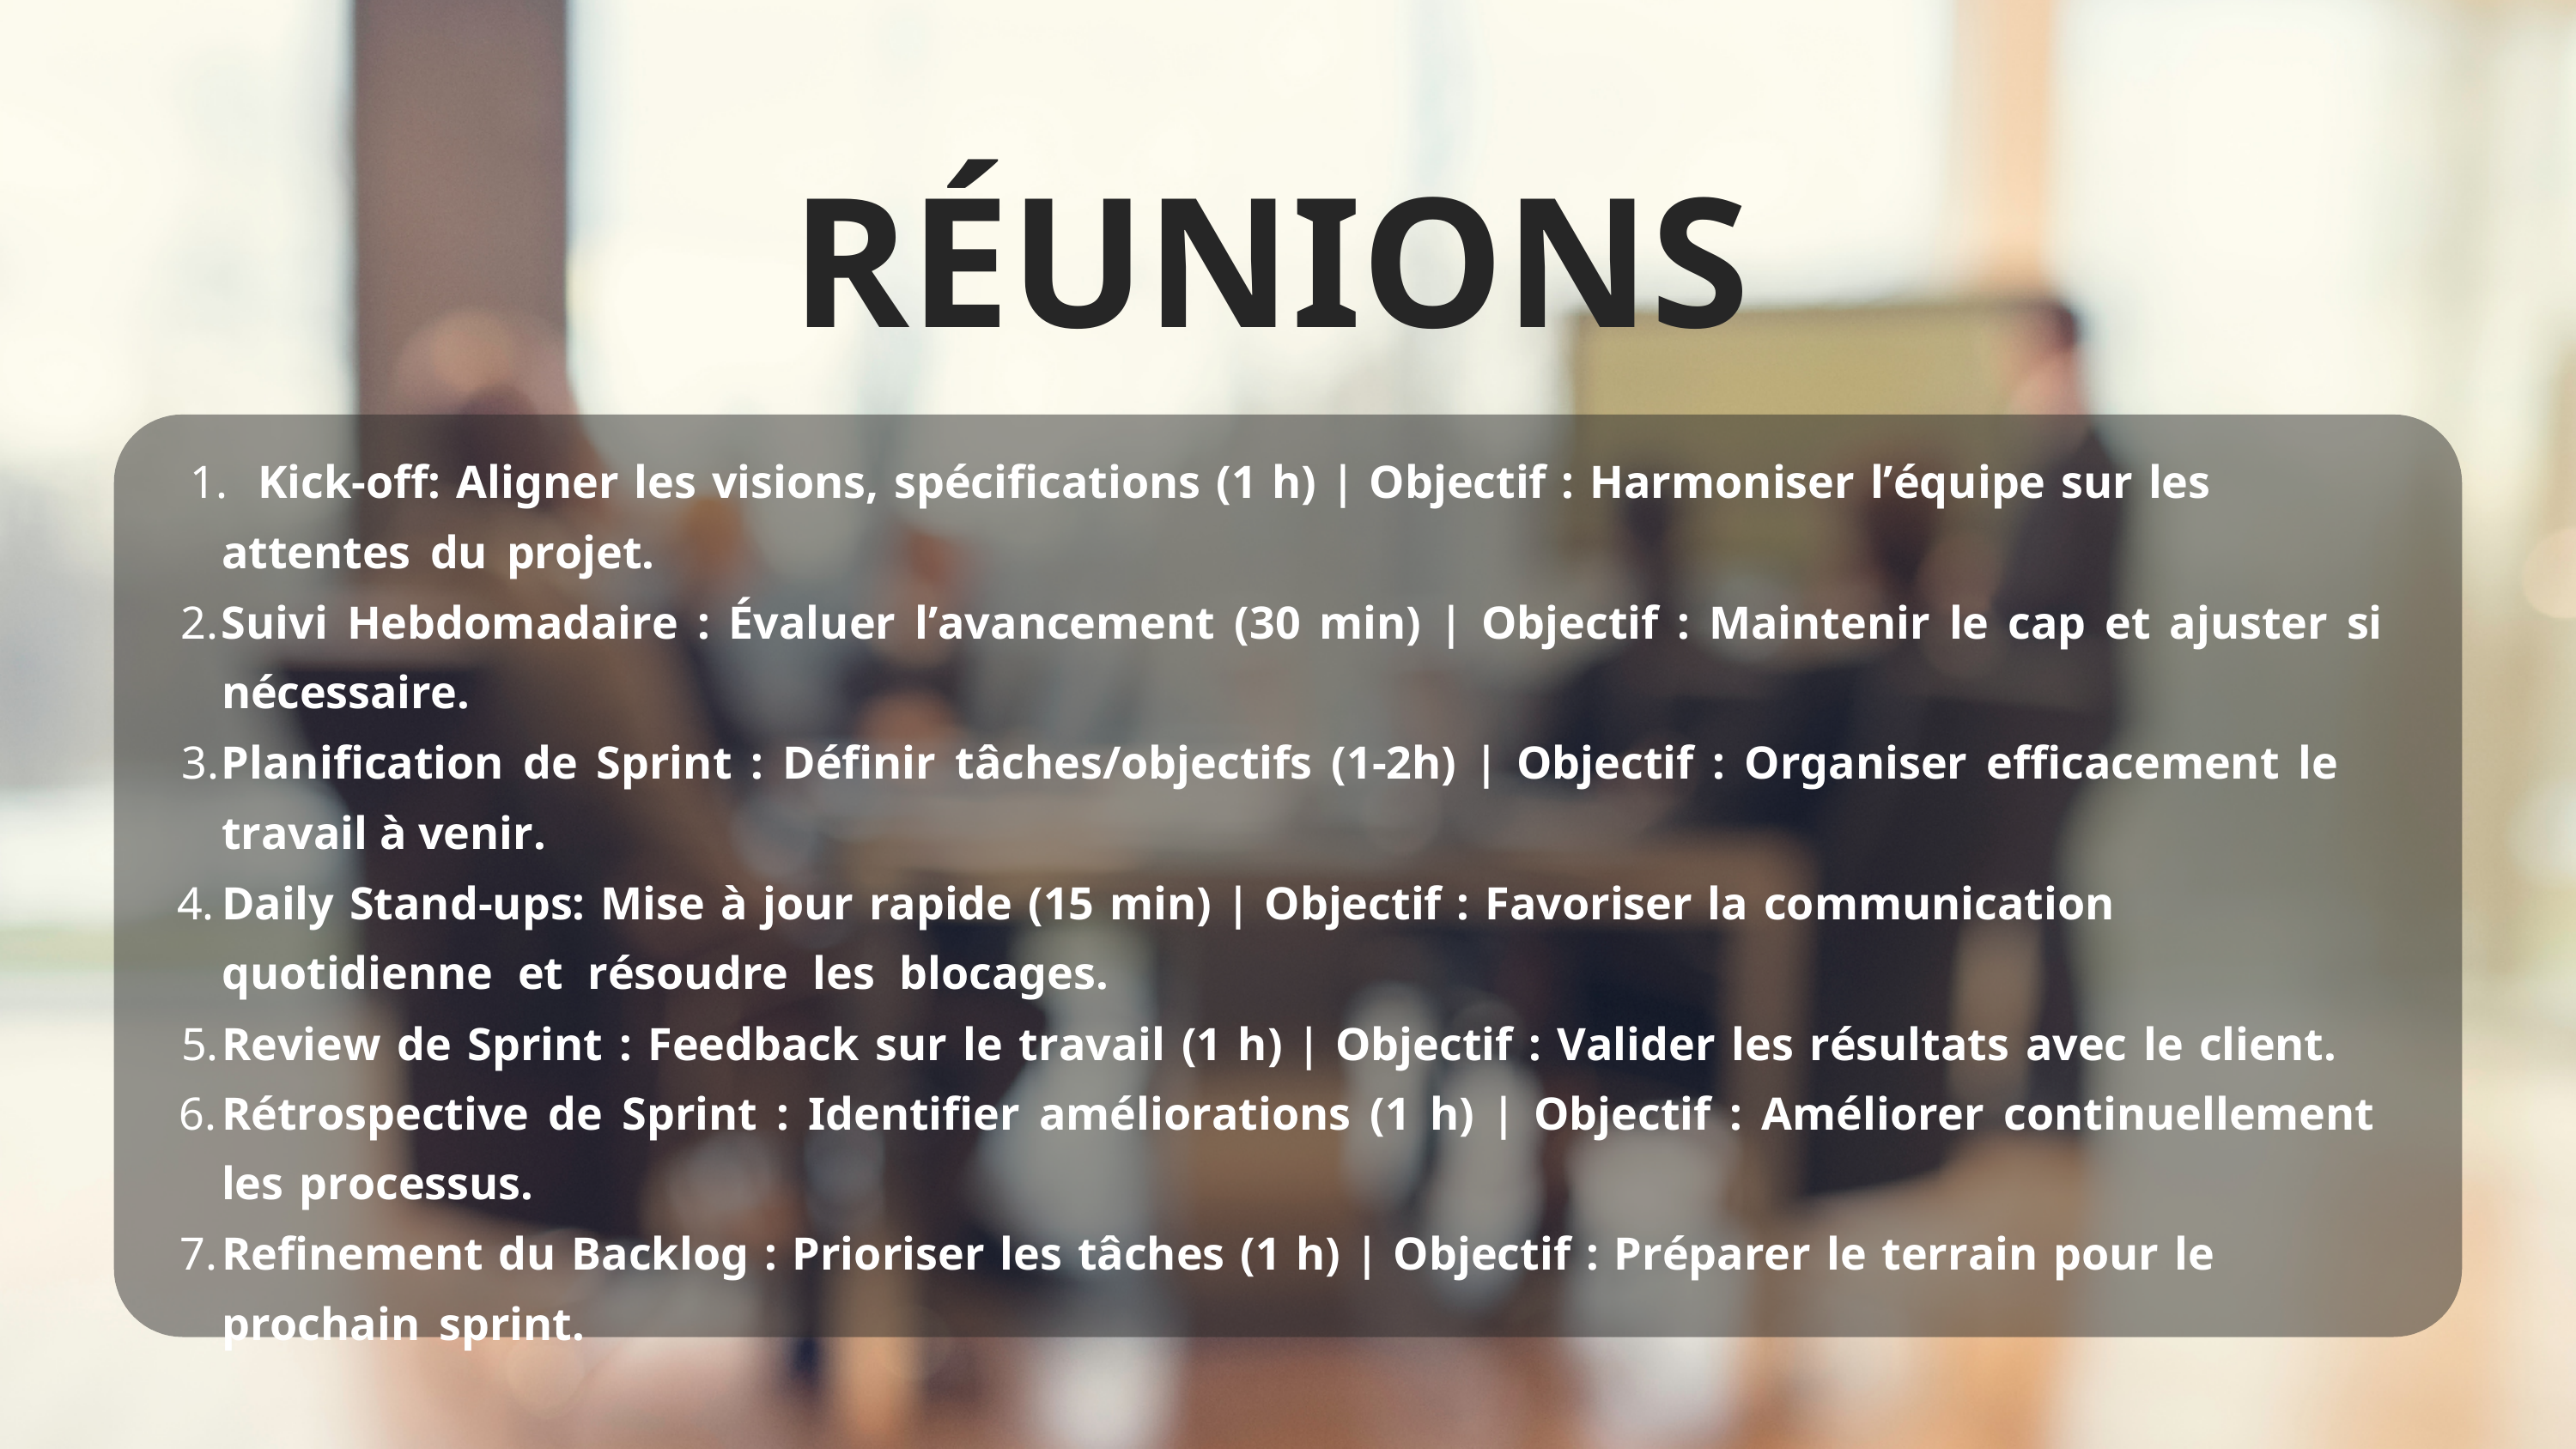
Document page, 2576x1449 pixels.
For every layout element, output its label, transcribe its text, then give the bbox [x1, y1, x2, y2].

list Rétrospective de Sprint : Identifier améliorations (1 h) | Objectif : Améliorer continuellement les processus. [179, 1082, 2424, 1213]
list Kick-off: Aligner les visions, spécifications (1 h) | Objectif : Harmoniser l’équipe sur les attentes du projet. [191, 451, 2264, 581]
picture [0, 0, 2576, 1449]
text RÉUNIONS [93, 136, 2447, 380]
list Review de Sprint : Feedback sur le travail (1 h) | Objectif : Valider les résultats avec le client. [181, 1012, 2447, 1073]
list Daily Stand-ups: Mise à jour rapide (15 min) | Objectif : Favoriser la communication quotidienne et résoudre les blocages. [177, 872, 2195, 1003]
list Planification de Sprint : Définir tâches/objectifs (1-2h) | Objectif : Organiser efficacement le travail à venir. [181, 731, 2397, 862]
list Refinement du Backlog : Prioriser les tâches (1 h) | Objectif : Préparer le terrain pour le prochain sprint. [179, 1222, 2291, 1353]
list Suivi Hebdomadaire : Évaluer l’avancement (30 min) | Objectif : Maintenir le cap et ajuster si nécessaire. [181, 591, 2429, 722]
